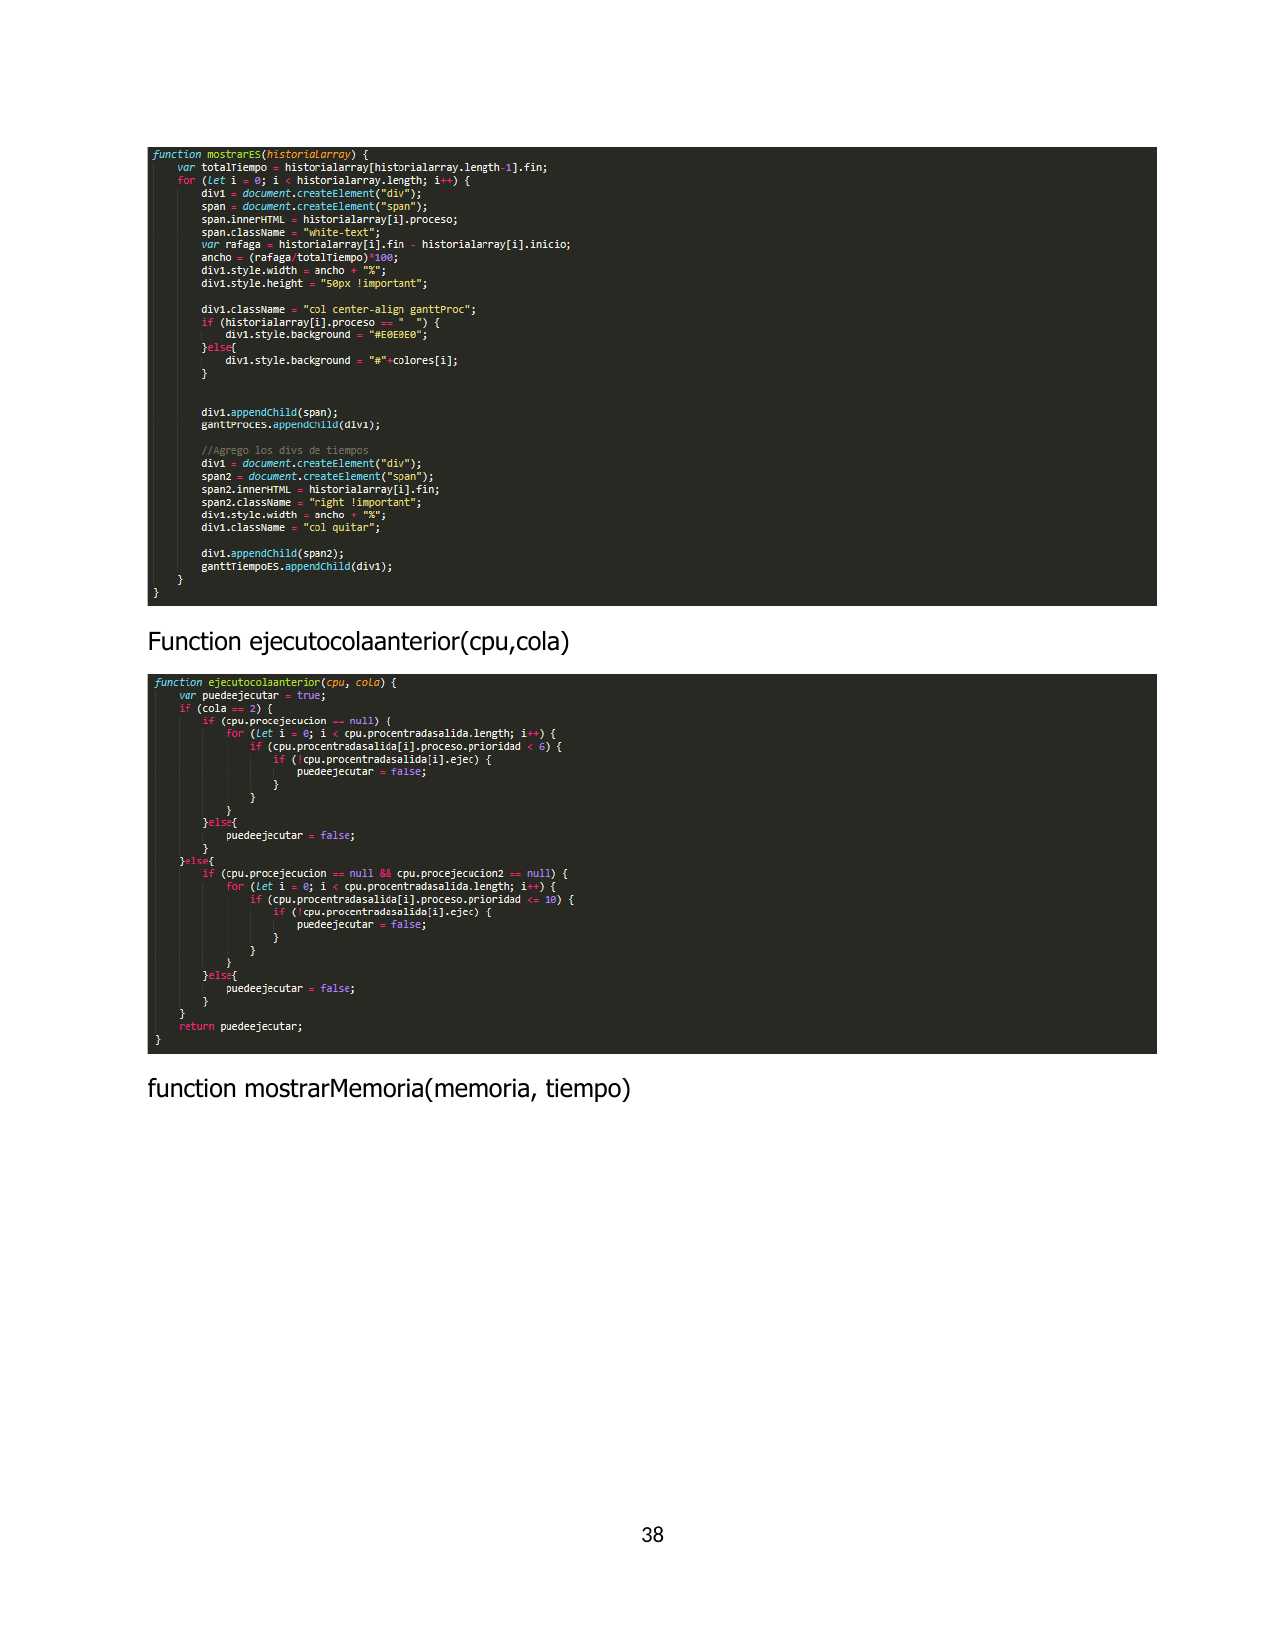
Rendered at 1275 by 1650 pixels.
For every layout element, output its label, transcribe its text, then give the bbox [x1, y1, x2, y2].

picture [147, 674, 1157, 1054]
text function mostrarMemoria(memoria, tiempo) [148, 1072, 1157, 1102]
text Function ejecutocolaanterior(cpu,cola) [148, 625, 1157, 655]
picture [147, 147, 1157, 606]
